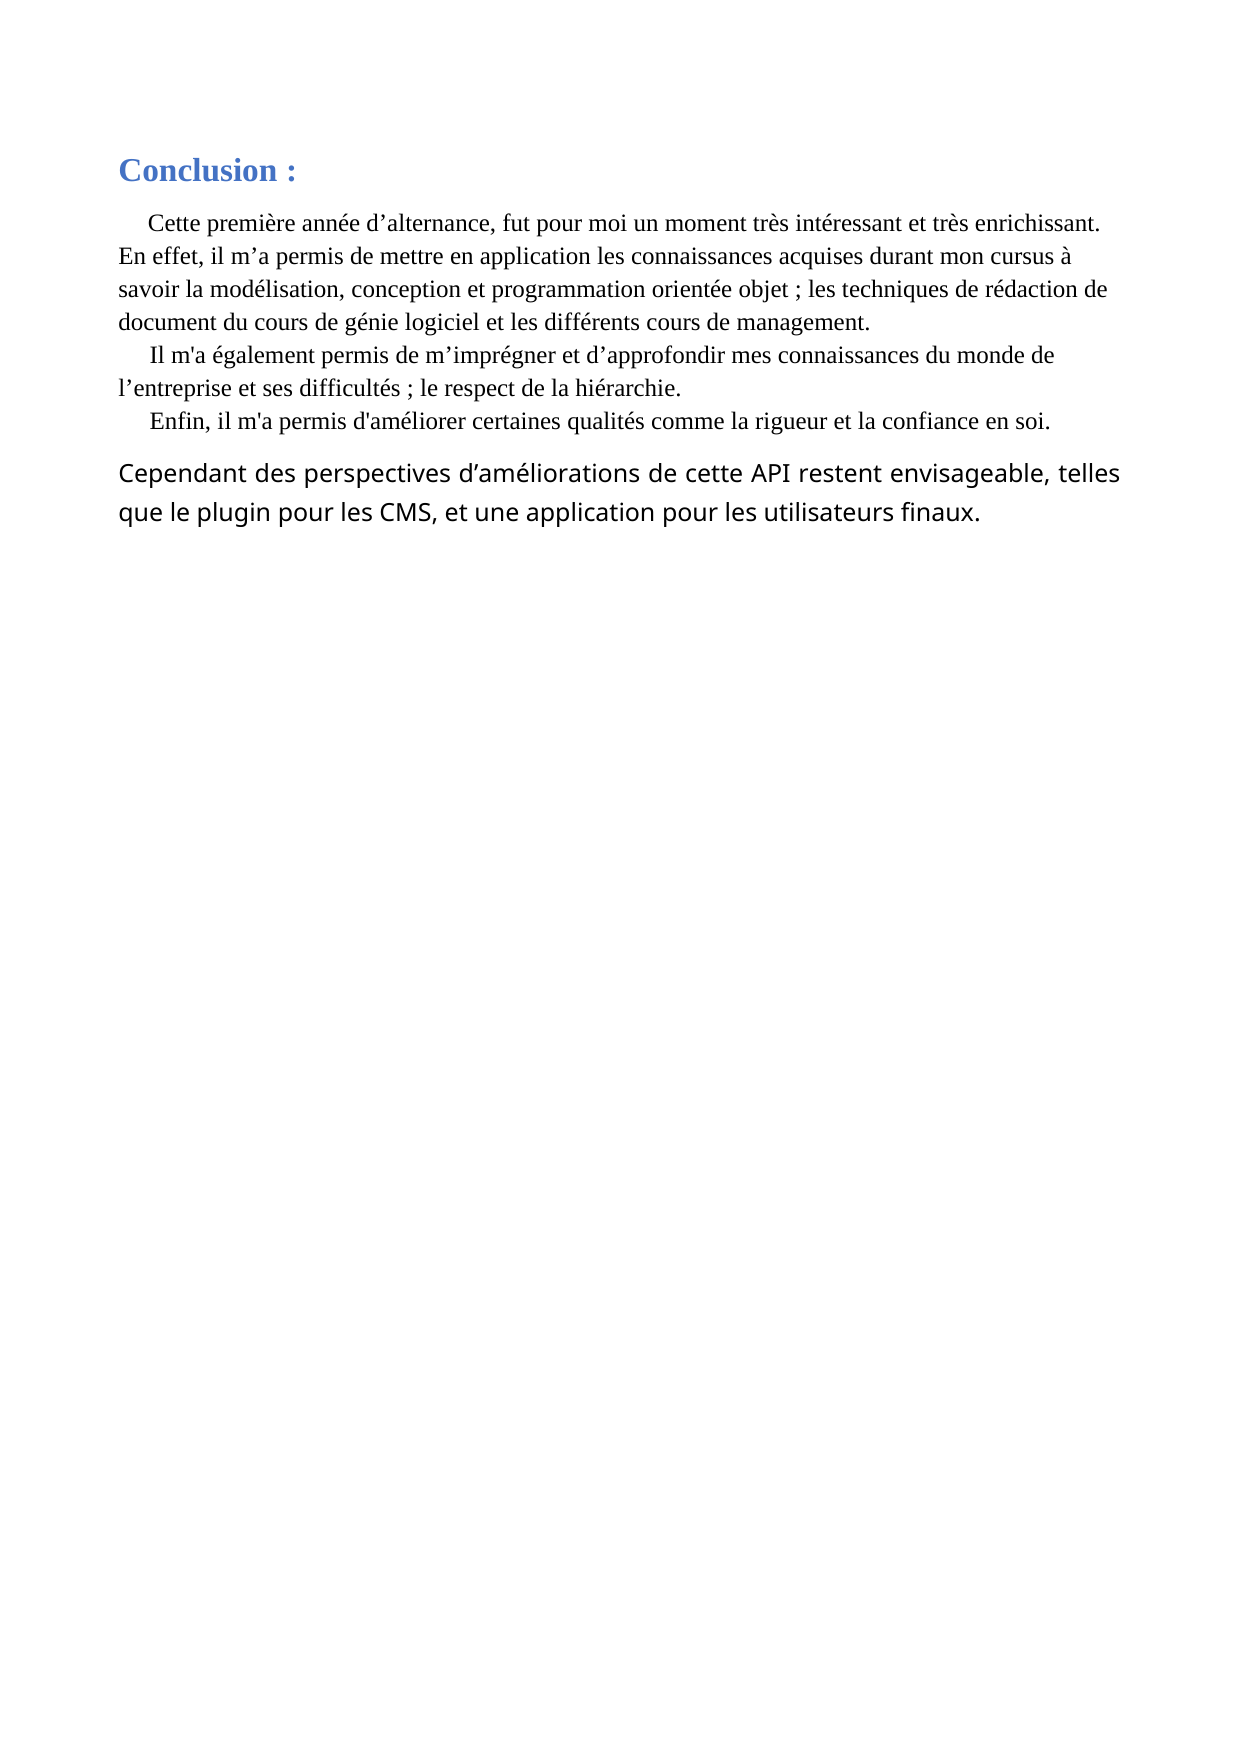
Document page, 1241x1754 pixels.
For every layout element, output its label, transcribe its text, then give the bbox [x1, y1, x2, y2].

text En effet, il m’a permis de mettre en application les connaissances acquises durant mon cursus à savoir la modélisation, conception et programmation orientée objet ; les techniques de rédaction de document du cours de génie logiciel et les différents cours de management. [118, 241, 1122, 336]
text Enfin, il m'a permis d'améliorer certaines qualités comme la rigueur et la confiance en soi. [118, 406, 1122, 435]
text Il m'a également permis de m’imprégner et d’approfondir mes connaissances du monde de l’entreprise et ses difficultés ; le respect de la hiérarchie. [118, 340, 1122, 402]
text Cette première année d’alternance, fut pour moi un moment très intéressant et très enrichissant. [118, 208, 1122, 237]
text Conclusion : [118, 150, 1122, 188]
text Cependant des perspectives d’améliorations de cette API restent envisageable, telles que le plugin pour les CMS, et une application pour les utilisateurs finaux. [118, 456, 1122, 529]
